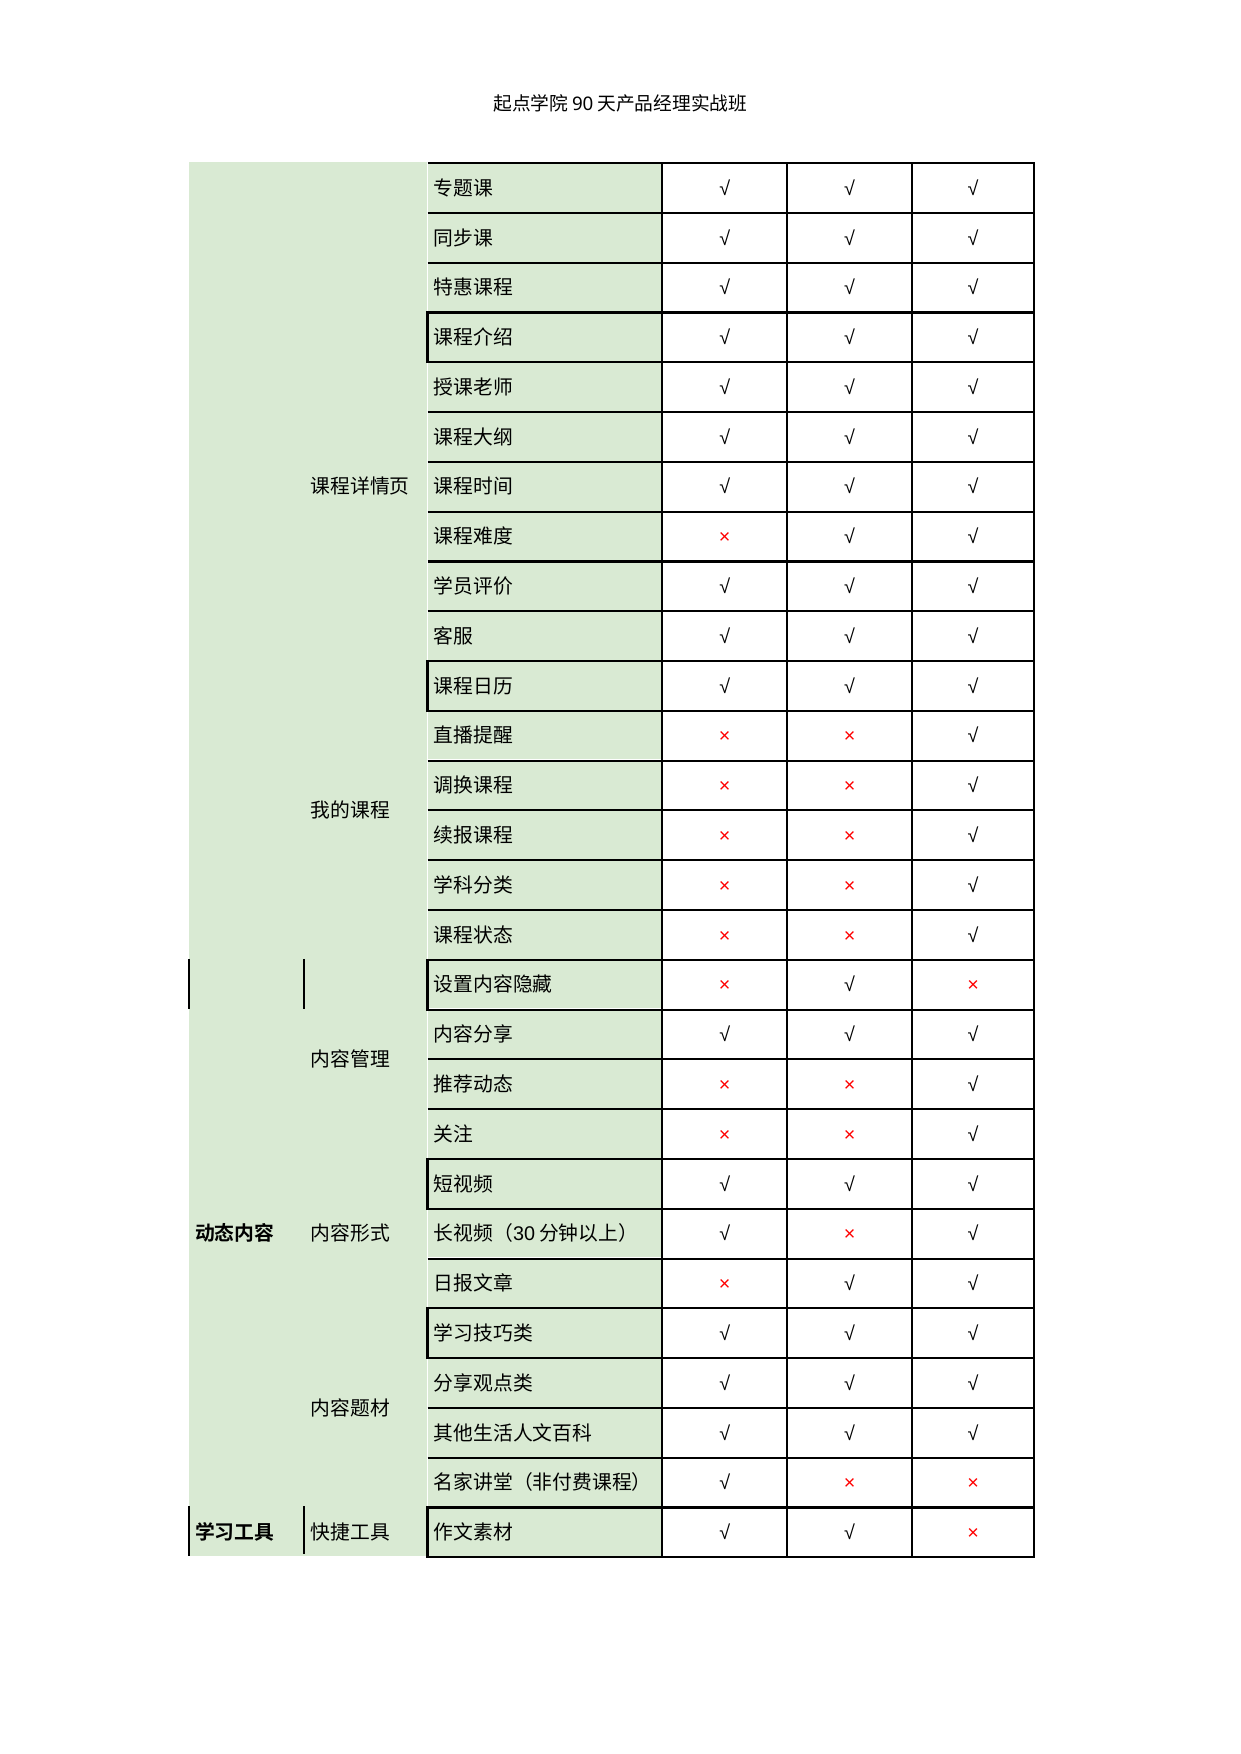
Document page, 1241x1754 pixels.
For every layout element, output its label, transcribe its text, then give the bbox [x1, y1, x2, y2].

table_cell √ [663, 1409, 786, 1457]
table_cell 学员评价 [428, 563, 661, 610]
table_cell √ [788, 1260, 911, 1307]
table_cell √ [788, 612, 911, 660]
table_cell √ [788, 513, 911, 560]
table_cell 作文素材 [429, 1509, 661, 1556]
table_cell √ [788, 1011, 911, 1058]
table_cell 授课老师 [428, 363, 661, 411]
table_cell √ [788, 413, 911, 461]
table_cell × [663, 911, 786, 959]
table_cell × [663, 811, 786, 859]
table_cell × [663, 861, 786, 909]
table_cell × [913, 1459, 1033, 1506]
table_cell 续报课程 [428, 811, 661, 859]
table_cell √ [663, 1459, 786, 1506]
table_cell × [788, 911, 911, 959]
table_cell √ [788, 1160, 911, 1208]
table_cell 内容分享 [428, 1011, 661, 1058]
table_cell 客服 [428, 612, 661, 660]
table_cell √ [788, 961, 911, 1008]
table_cell 关注 [428, 1110, 661, 1158]
table_cell 名家讲堂（非付费课程） [428, 1459, 661, 1506]
table_cell √ [913, 811, 1033, 859]
table_cell √ [913, 314, 1033, 361]
table_cell √ [663, 214, 786, 262]
table_cell √ [663, 1011, 786, 1058]
table_cell √ [913, 1011, 1033, 1058]
table_cell 快捷工具 [304, 1506, 426, 1556]
table_cell √ [788, 463, 911, 511]
table_cell × [663, 961, 786, 1008]
table_cell × [663, 513, 786, 560]
table_cell × [788, 861, 911, 909]
table_cell 推荐动态 [428, 1060, 661, 1108]
table_cell √ [663, 1359, 786, 1407]
table_cell √ [663, 662, 786, 710]
table_cell √ [788, 1359, 911, 1407]
table_cell × [788, 1459, 911, 1506]
table_cell × [788, 1210, 911, 1257]
table_cell √ [788, 662, 911, 710]
table_cell 直播提醒 [428, 712, 661, 759]
table_cell √ [788, 363, 911, 411]
table_cell √ [663, 612, 786, 660]
table_cell √ [913, 164, 1033, 212]
table_cell 我的课程 [304, 660, 427, 959]
table_cell 课程详情页 [304, 311, 427, 660]
table_cell √ [663, 1509, 786, 1556]
table_cell √ [913, 513, 1033, 560]
table_cell √ [913, 861, 1033, 909]
table_cell 学科分类 [428, 861, 661, 909]
table_cell 课程介绍 [429, 314, 661, 361]
table_cell × [663, 762, 786, 809]
table_cell √ [913, 1409, 1033, 1457]
table_cell 内容题材 [304, 1307, 427, 1506]
table_cell √ [788, 264, 911, 311]
table_cell √ [913, 1210, 1033, 1257]
table_cell 长视频（30分钟以上） [428, 1210, 661, 1257]
table_cell √ [788, 1509, 911, 1556]
table_cell √ [663, 1309, 786, 1357]
table_cell √ [663, 463, 786, 511]
table_cell √ [788, 164, 911, 212]
table_cell √ [913, 1160, 1033, 1208]
table_cell √ [913, 762, 1033, 809]
table_cell 短视频 [429, 1160, 661, 1208]
table_cell √ [788, 214, 911, 262]
table_cell × [663, 1110, 786, 1158]
table_cell × [788, 762, 911, 809]
table_cell × [663, 1060, 786, 1108]
table_cell √ [663, 563, 786, 610]
table_cell √ [788, 1309, 911, 1357]
table_cell × [788, 1060, 911, 1108]
table_cell 课程状态 [428, 911, 661, 959]
table_cell × [788, 712, 911, 759]
table_cell 动态内容 [189, 959, 304, 1506]
table_cell 课程日历 [429, 662, 661, 710]
table_cell √ [663, 164, 786, 212]
table_cell 内容形式 [304, 1158, 427, 1307]
table_cell √ [913, 1060, 1033, 1108]
table_cell √ [913, 1260, 1033, 1307]
table_cell 其他生活人文百科 [428, 1409, 661, 1457]
table_cell 学习技巧类 [429, 1309, 661, 1357]
table_cell √ [663, 413, 786, 461]
table_cell × [663, 1260, 786, 1307]
table_cell 课程时间 [428, 463, 661, 511]
table_cell 日报文章 [428, 1260, 661, 1307]
table_cell √ [913, 1359, 1033, 1407]
table_cell 专题课 [428, 164, 661, 212]
table_cell √ [913, 612, 1033, 660]
table_cell 特惠课程 [428, 264, 661, 311]
table_cell √ [913, 214, 1033, 262]
table_cell 课程大纲 [428, 413, 661, 461]
table_cell × [788, 811, 911, 859]
table_cell √ [663, 264, 786, 311]
table_cell √ [913, 1309, 1033, 1357]
table_cell √ [913, 911, 1033, 959]
table_cell 学习工具 [190, 1506, 304, 1556]
table_cell √ [913, 662, 1033, 710]
table_cell 内容管理 [304, 959, 427, 1158]
table_cell × [913, 961, 1033, 1008]
table_cell 设置内容隐藏 [429, 961, 661, 1008]
table_cell √ [913, 712, 1033, 759]
table_cell 同步课 [428, 214, 661, 262]
table_cell √ [913, 563, 1033, 610]
table_cell √ [663, 1160, 786, 1208]
table_cell √ [913, 413, 1033, 461]
table_cell × [788, 1110, 911, 1158]
table_cell √ [663, 314, 786, 361]
table_cell √ [788, 563, 911, 610]
table_cell √ [913, 1110, 1033, 1158]
table_cell √ [913, 264, 1033, 311]
table_cell × [913, 1509, 1033, 1556]
table_cell √ [788, 1409, 911, 1457]
table_cell 分享观点类 [428, 1359, 661, 1407]
table_cell √ [663, 1210, 786, 1257]
table_cell √ [913, 363, 1033, 411]
table_cell × [663, 712, 786, 759]
table_cell √ [913, 463, 1033, 511]
table_cell 调换课程 [428, 762, 661, 809]
table_cell 课程难度 [428, 513, 661, 560]
table_cell √ [788, 314, 911, 361]
table_cell √ [663, 363, 786, 411]
